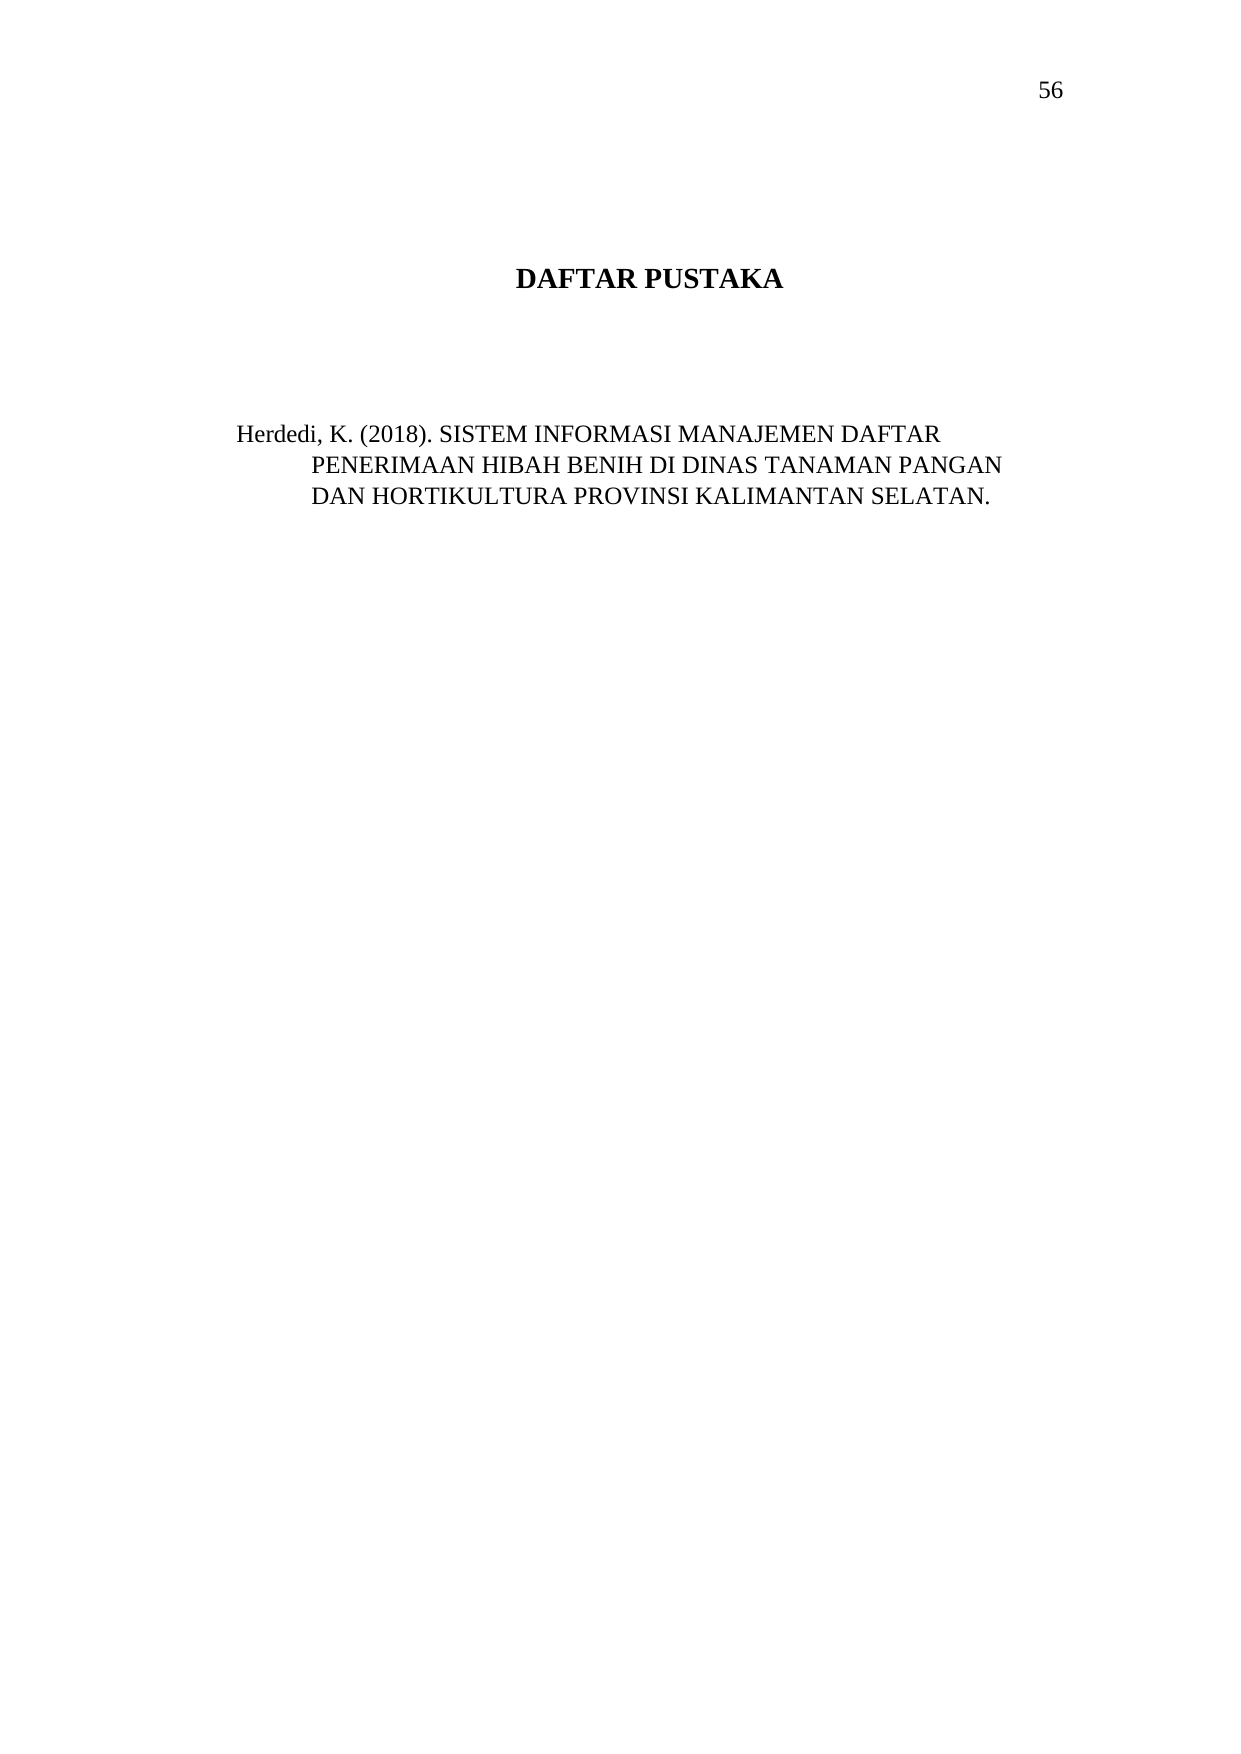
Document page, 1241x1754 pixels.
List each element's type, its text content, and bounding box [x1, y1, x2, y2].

subtitle DAFTAR PUSTAKA [236, 261, 1063, 295]
